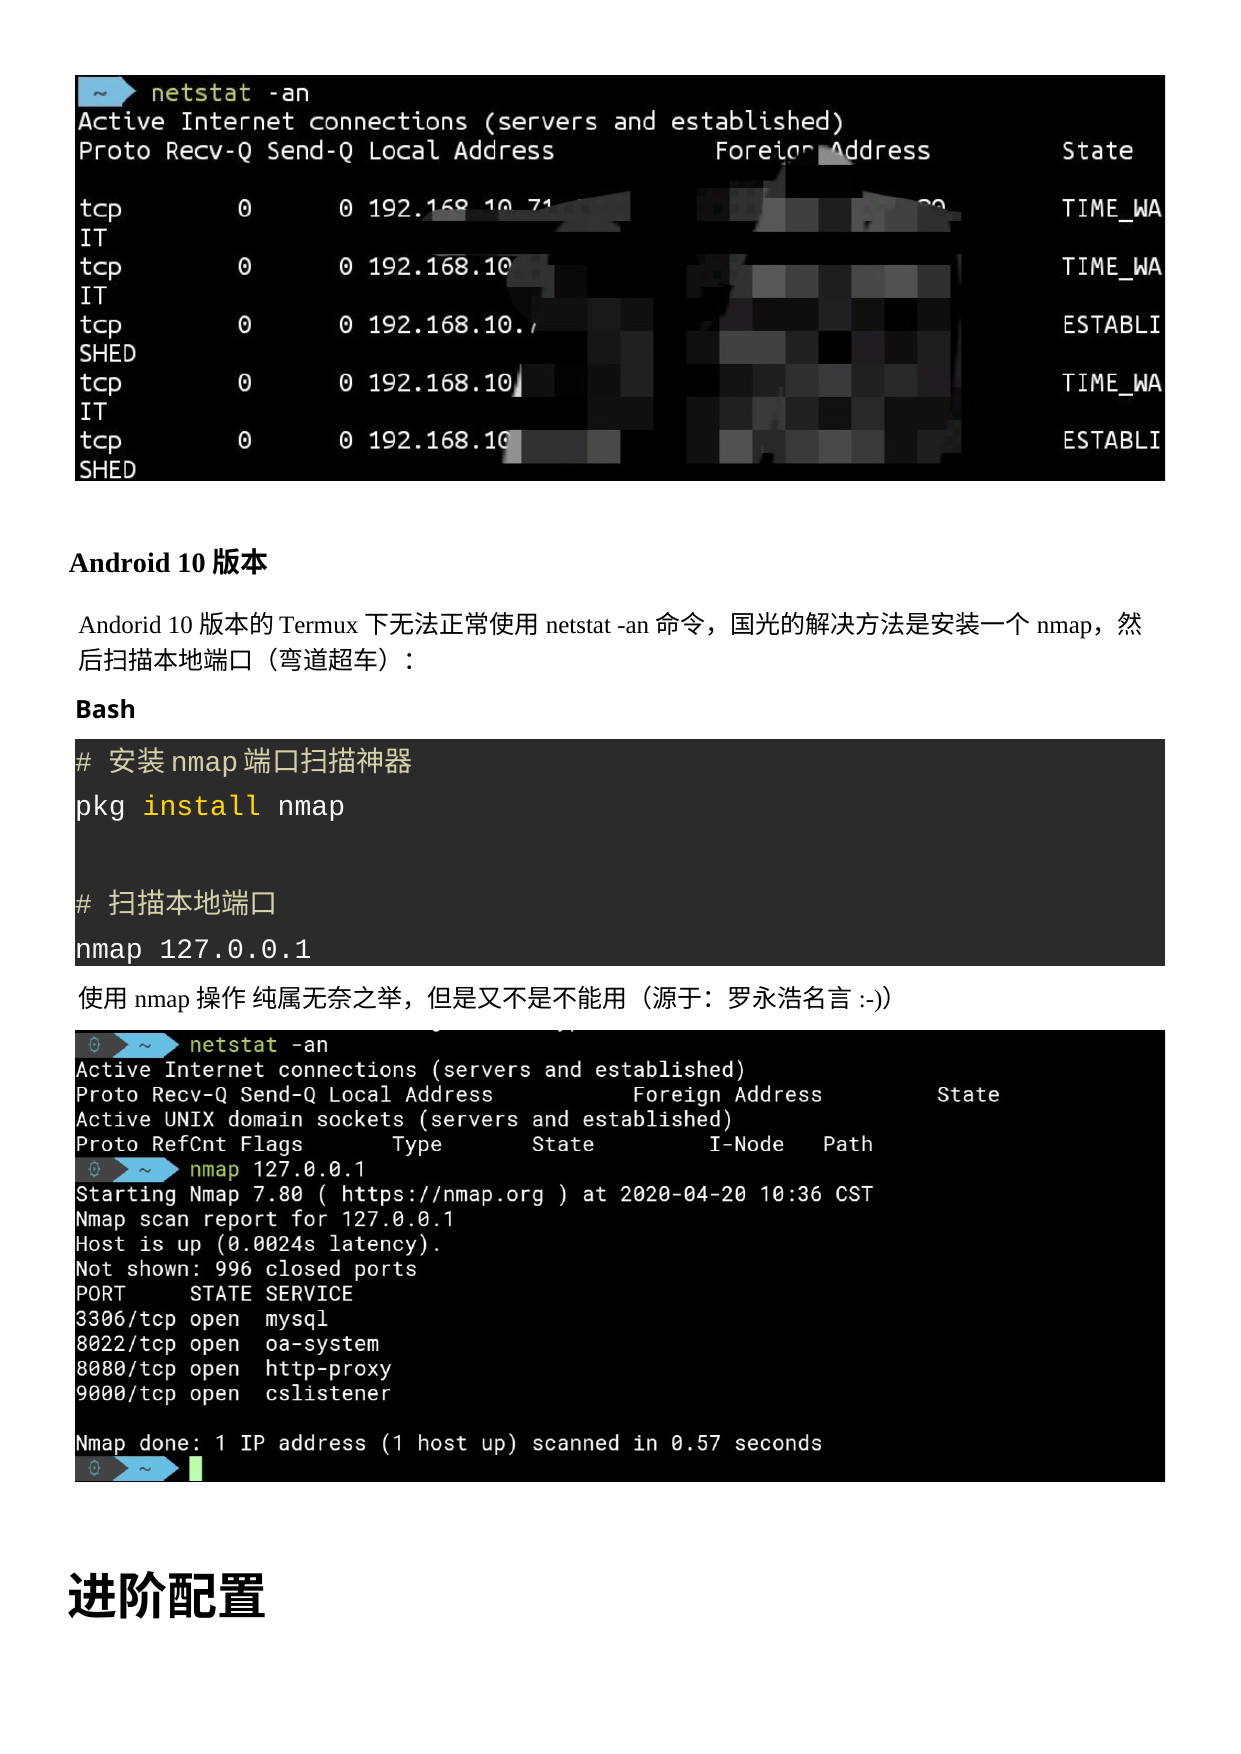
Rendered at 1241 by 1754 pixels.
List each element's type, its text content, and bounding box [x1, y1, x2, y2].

picture [75, 75, 1166, 481]
text nmap 127.0.0.1 [75, 934, 1165, 966]
picture [75, 1030, 1166, 1482]
text pkg install nmap [75, 792, 1165, 824]
text Bash [75, 692, 1165, 726]
text # 安装nmap端口扫描神器 [75, 739, 1165, 780]
text 使用 nmap 操作 纯属无奈之举，但是又不是不能用（源于：罗永浩名言 :-)） [78, 979, 1162, 1015]
text 进阶配置 [67, 1556, 1165, 1628]
text # 扫描本地端口 [75, 881, 1165, 922]
text Andorid 10 版本的Termux 下无法正常使用 netstat -an 命令，国光的解决方法是安装一个 nmap，然后扫描本地端口（弯道超车）： [78, 604, 1162, 677]
text Android 10 版本 [69, 540, 1165, 581]
